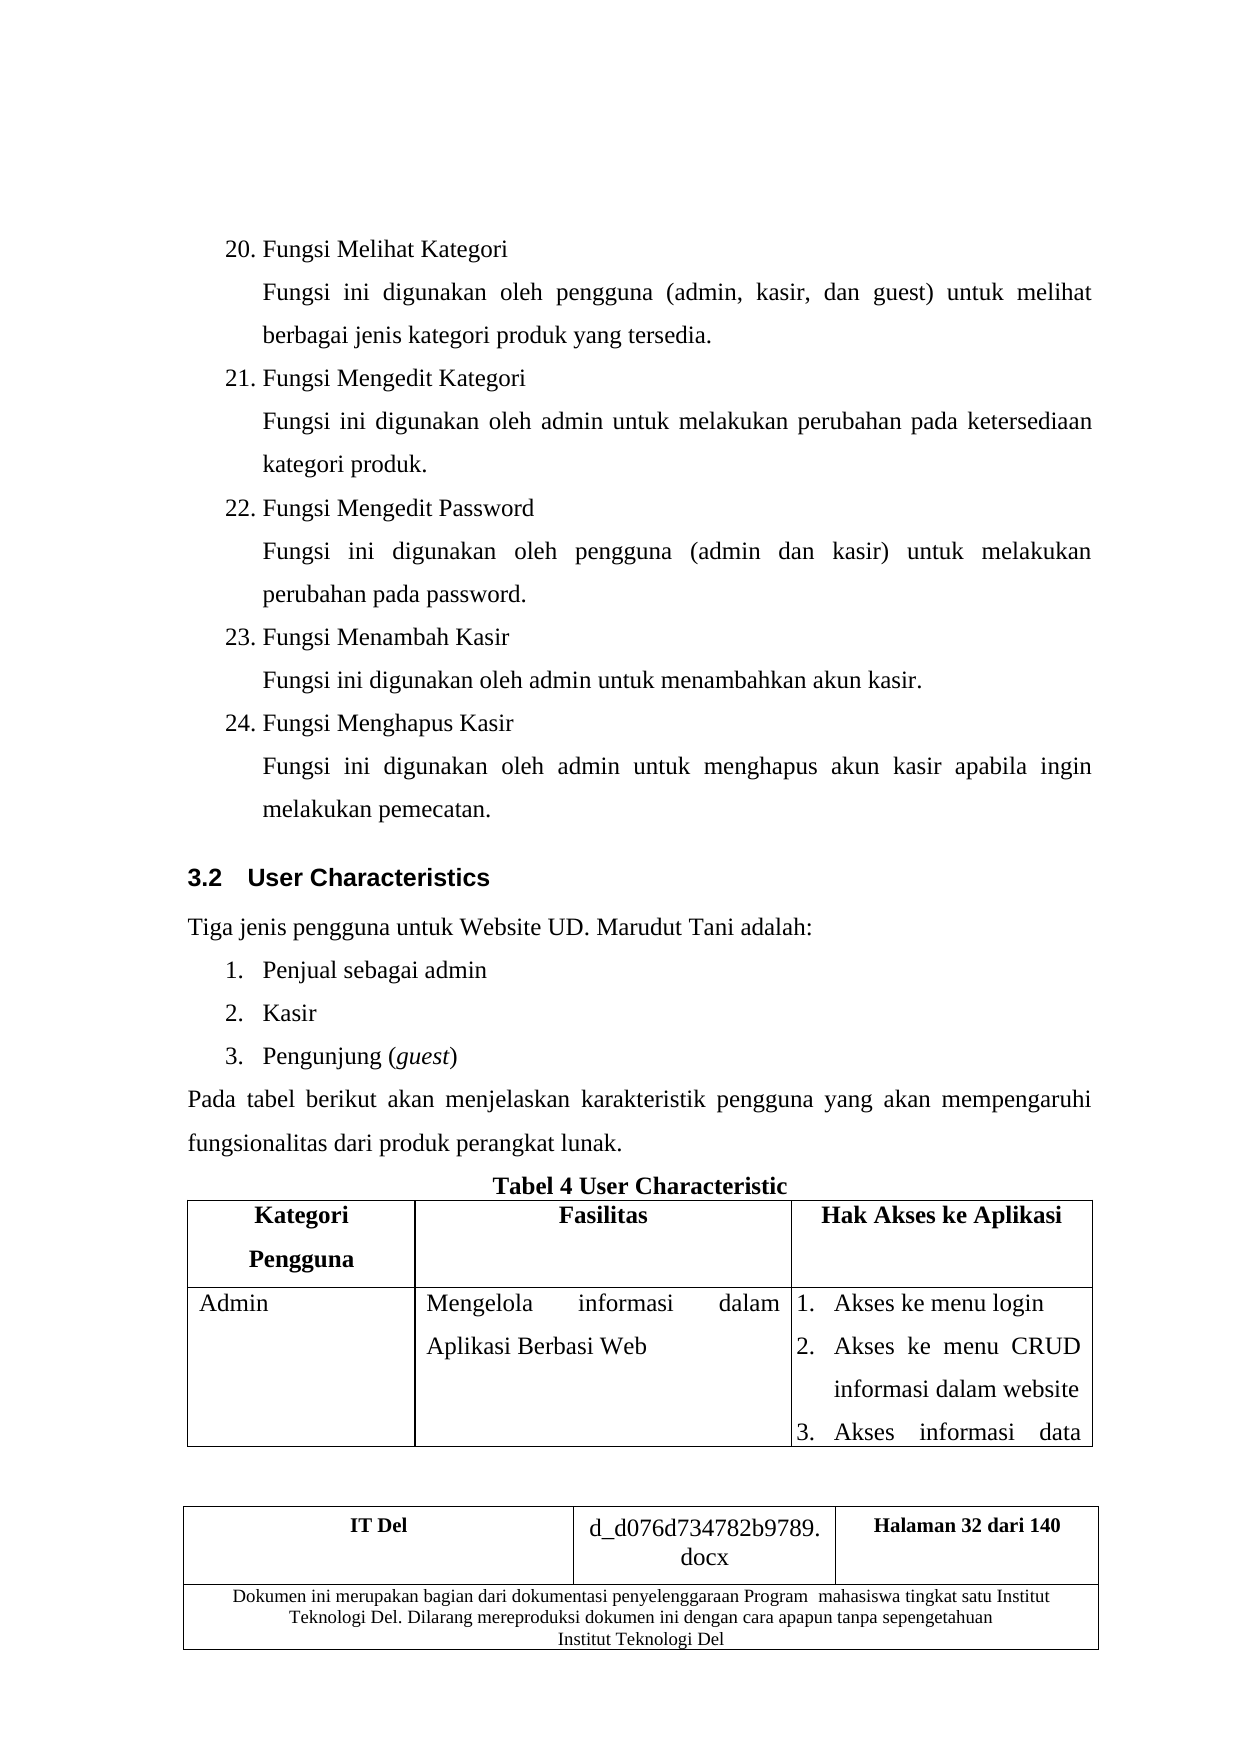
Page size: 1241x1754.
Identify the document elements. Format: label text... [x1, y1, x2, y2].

text Fungsi ini digunakan oleh pengguna (admin, kasir, dan guest) untuk melihat berbagai jenis kategori produk yang tersedia. [262, 277, 1092, 349]
text Fungsi ini digunakan oleh pengguna (admin dan kasir) untuk melakukan perubahan pada password. [262, 536, 1092, 608]
text Tabel 4 User Characteristic [187, 1171, 1092, 1199]
list Fungsi Mengedit Password [225, 493, 1092, 521]
list Kasir [225, 998, 1092, 1027]
text Tiga jenis pengguna untuk Website UD. Marudut Tani adalah: [187, 912, 1092, 941]
subtitle User Characteristics [187, 863, 1092, 891]
table_cell Admin [188, 1288, 414, 1446]
table_header Hak Akses ke Aplikasi [792, 1201, 1092, 1287]
text Pada tabel berikut akan menjelaskan karakteristik pengguna yang akan mempengaruhi fungsionalitas dari produk perangkat lunak. [187, 1084, 1092, 1156]
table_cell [416, 1288, 791, 1446]
list Fungsi Melihat Kategori [225, 234, 1092, 263]
list Penjual sebagai admin [225, 955, 1092, 984]
list Fungsi Mengedit Kategori [225, 363, 1092, 392]
table_header Kategori Pengguna [188, 1201, 414, 1287]
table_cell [792, 1288, 1092, 1446]
list Fungsi Menghapus Kasir [225, 708, 1092, 737]
list Fungsi Menambah Kasir [225, 622, 1092, 651]
text Fungsi ini digunakan oleh admin untuk menghapus akun kasir apabila ingin melakukan pemecatan. [262, 751, 1092, 823]
list Pengunjung (guest) [225, 1041, 1092, 1070]
table_header Fasilitas [416, 1201, 791, 1287]
text Fungsi ini digunakan oleh admin untuk melakukan perubahan pada ketersediaan kategori produk. [262, 406, 1092, 478]
text Fungsi ini digunakan oleh admin untuk menambahkan akun kasir. [262, 665, 1092, 694]
